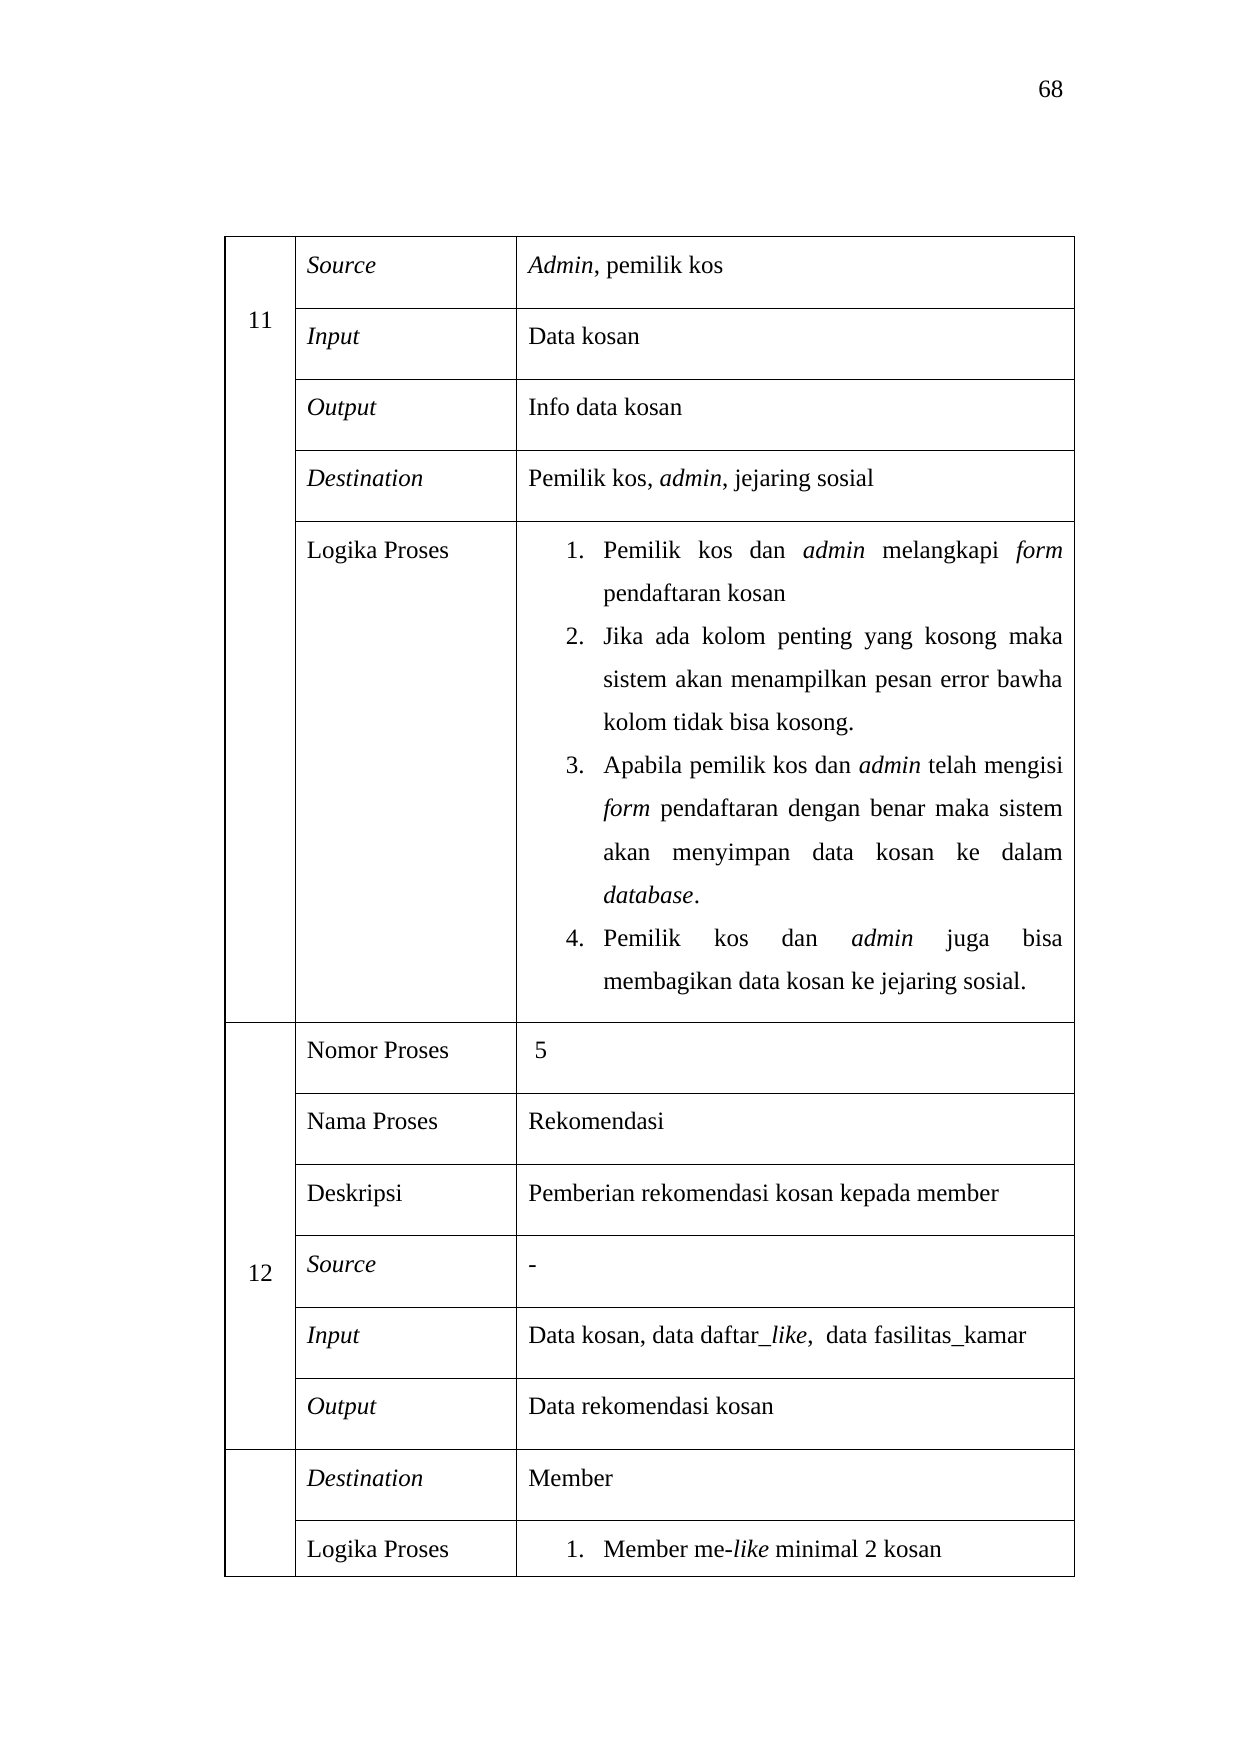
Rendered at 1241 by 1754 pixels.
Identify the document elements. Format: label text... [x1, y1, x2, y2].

table_cell Destination [296, 1450, 516, 1520]
table_cell Nama Proses [296, 1094, 516, 1164]
table_cell Admin, pemilik kos [517, 237, 1074, 307]
table_cell [226, 1450, 295, 1576]
table_cell - [517, 1236, 1074, 1307]
table_cell 5 [517, 1023, 1074, 1093]
table_cell Data kosan, data daftar_like, data fasilitas_kamar [517, 1308, 1074, 1378]
table_cell Member [517, 1450, 1074, 1520]
table_cell Nomor Proses [296, 1023, 516, 1093]
table_cell 12 [226, 1023, 295, 1449]
table_cell Destination [296, 451, 516, 521]
table_cell Pemilik kos dan admin melangkapi form pendaftaran kosan Jika ada kolom penting yang kosong maka sistem akan menampilkan pesan error bawha kolom tidak bisa kosong. Apabila pemilik kos dan admin telah mengisi form pendaftaran dengan benar maka sistem akan menyimpan data kosan ke dalam database. Pemilik kos dan admin juga bisa membagikan data kosan ke jejaring sosial. [517, 522, 1074, 1022]
table_cell Output [296, 1379, 516, 1449]
table_cell Info data kosan [517, 380, 1074, 450]
table_cell Logika Proses [296, 1521, 516, 1576]
table_cell Pemilik kos, admin, jejaring sosial [517, 451, 1074, 521]
table_cell Rekomendasi [517, 1094, 1074, 1164]
table_cell Source [296, 237, 516, 307]
table_cell 11 [226, 237, 295, 1022]
table_cell Pemberian rekomendasi kosan kepada member [517, 1165, 1074, 1235]
table_cell Output [296, 380, 516, 450]
table_cell Input [296, 1308, 516, 1378]
table_cell Logika Proses [296, 522, 516, 1022]
table_cell Input [296, 309, 516, 379]
table_cell Data kosan [517, 309, 1074, 379]
table_cell Source [296, 1236, 516, 1307]
table_cell Deskripsi [296, 1165, 516, 1235]
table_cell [517, 1521, 1074, 1576]
table_cell Data rekomendasi kosan [517, 1379, 1074, 1449]
